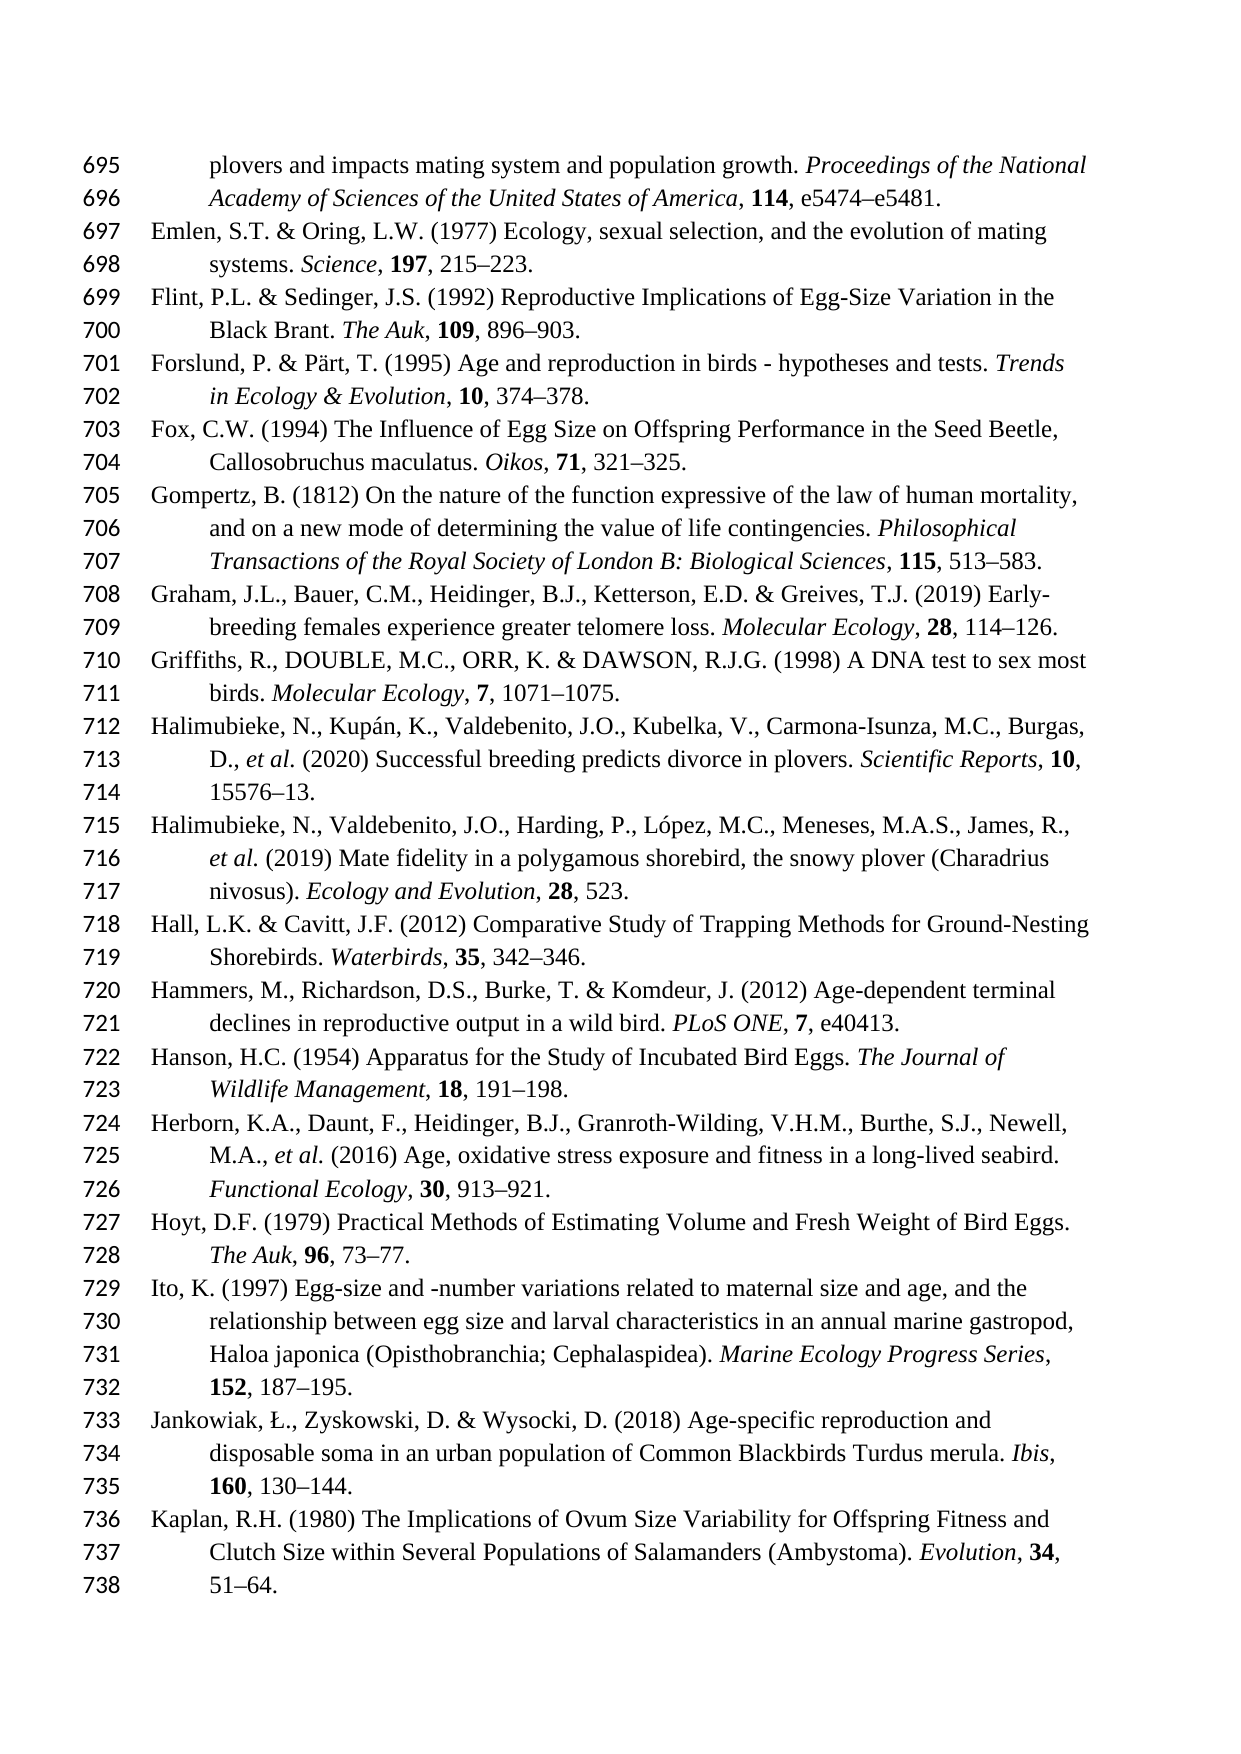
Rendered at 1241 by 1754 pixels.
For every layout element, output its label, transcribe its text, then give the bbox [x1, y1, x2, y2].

text Halimubieke, N., Valdebenito, J.O., Harding, P., López, M.C., Meneses, M.A.S., James, R., et al. (2019) Mate fidelity in a polygamous shorebird, the snowy plover (Charadrius nivosus). Ecology and Evolution, 28, 523. [151, 810, 1090, 905]
text Hammers, M., Richardson, D.S., Burke, T. & Komdeur, J. (2012) Age-dependent terminal declines in reproductive output in a wild bird. PLoS ONE, 7, e40413. [151, 976, 1090, 1037]
text Kaplan, R.H. (1980) The Implications of Ovum Size Variability for Offspring Fitness and Clutch Size within Several Populations of Salamanders (Ambystoma). Evolution, 34, 51–64. [151, 1504, 1090, 1599]
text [151, 150, 1090, 212]
text Flint, P.L. & Sedinger, J.S. (1992) Reproductive Implications of Egg-Size Variation in the Black Brant. The Auk, 109, 896–903. [151, 282, 1090, 344]
text Halimubieke, N., Kupán, K., Valdebenito, J.O., Kubelka, V., Carmona-Isunza, M.C., Burgas, D., et al. (2020) Successful breeding predicts divorce in plovers. Scientific Reports, 10, 15576–13. [151, 711, 1090, 806]
text Ito, K. (1997) Egg-size and -number variations related to maternal size and age, and the relationship between egg size and larval characteristics in an annual marine gastropod, Haloa japonica (Opisthobranchia; Cephalaspidea). Marine Ecology Progress Series, 152, 187–195. [151, 1273, 1090, 1401]
text Jankowiak, Ł., Zyskowski, D. & Wysocki, D. (2018) Age-specific reproduction and disposable soma in an urban population of Common Blackbirds Turdus merula. Ibis, 160, 130–144. [151, 1405, 1090, 1499]
text Fox, C.W. (1994) The Influence of Egg Size on Offspring Performance in the Seed Beetle, Callosobruchus maculatus. Oikos, 71, 321–325. [151, 414, 1090, 476]
text Gompertz, B. (1812) On the nature of the function expressive of the law of human mortality, and on a new mode of determining the value of life contingencies. Philosophical Transactions of the Royal Society of London B: Biological Sciences, 115, 513–583. [151, 480, 1090, 575]
text Emlen, S.T. & Oring, L.W. (1977) Ecology, sexual selection, and the evolution of mating systems. Science, 197, 215–223. [151, 216, 1090, 278]
text Hoyt, D.F. (1979) Practical Methods of Estimating Volume and Fresh Weight of Bird Eggs. The Auk, 96, 73–77. [151, 1207, 1090, 1268]
text Forslund, P. & Pärt, T. (1995) Age and reproduction in birds - hypotheses and tests. Trends in Ecology & Evolution, 10, 374–378. [151, 348, 1090, 410]
text Graham, J.L., Bauer, C.M., Heidinger, B.J., Ketterson, E.D. & Greives, T.J. (2019) Early-breeding females experience greater telomere loss. Molecular Ecology, 28, 114–126. [151, 579, 1090, 641]
text Griffiths, R., DOUBLE, M.C., ORR, K. & DAWSON, R.J.G. (1998) A DNA test to sex most birds. Molecular Ecology, 7, 1071–1075. [151, 645, 1090, 707]
text Herborn, K.A., Daunt, F., Heidinger, B.J., Granroth-Wilding, V.H.M., Burthe, S.J., Newell, M.A., et al. (2016) Age, oxidative stress exposure and fitness in a long-lived seabird. Functional Ecology, 30, 913–921. [151, 1108, 1090, 1202]
text Hanson, H.C. (1954) Apparatus for the Study of Incubated Bird Eggs. The Journal of Wildlife Management, 18, 191–198. [151, 1042, 1090, 1103]
text Hall, L.K. & Cavitt, J.F. (2012) Comparative Study of Trapping Methods for Ground-Nesting Shorebirds. Waterbirds, 35, 342–346. [151, 909, 1090, 971]
